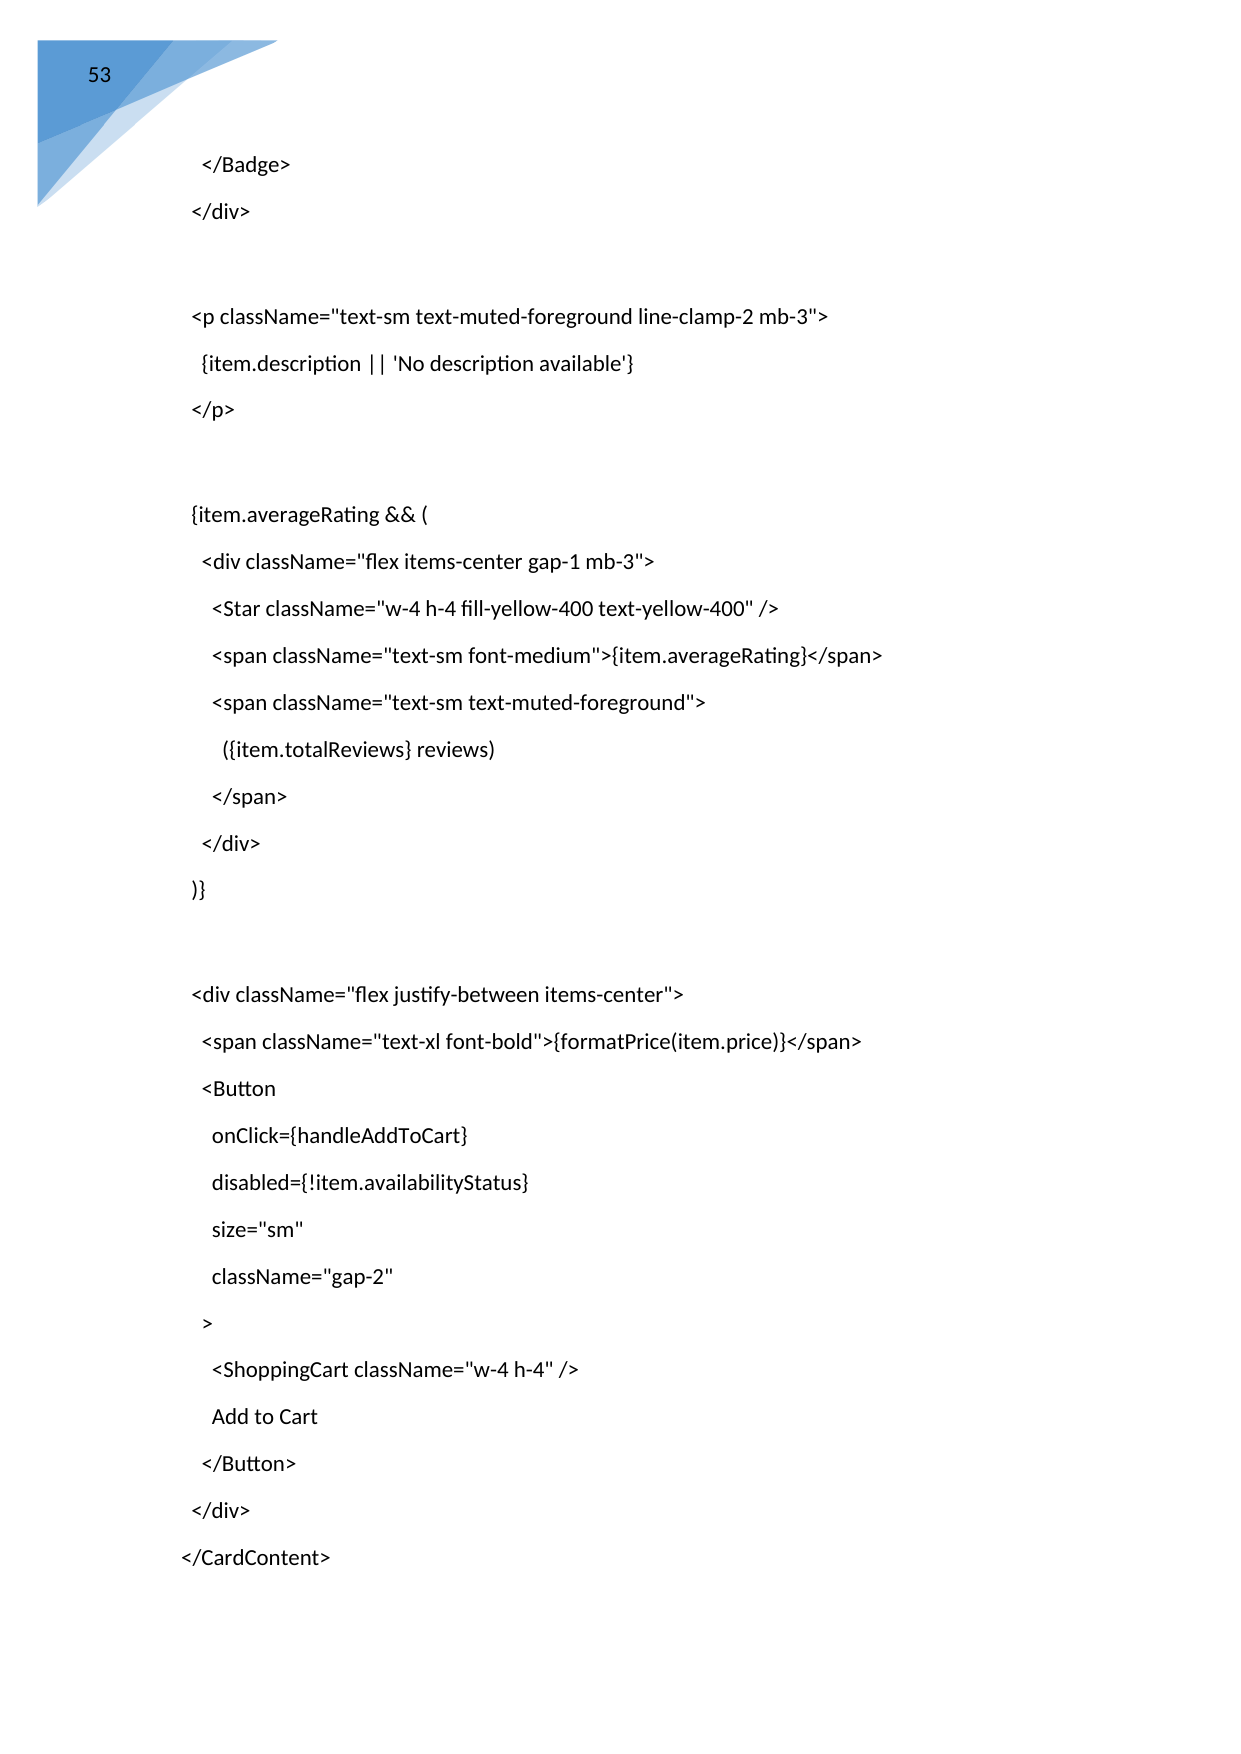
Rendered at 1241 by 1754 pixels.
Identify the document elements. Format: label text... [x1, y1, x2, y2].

text </span> [150, 782, 1090, 810]
text <p className="text-sm text-muted-foreground line-clamp-2 mb-3"> [150, 302, 1090, 330]
text {item.averageRating && ( [150, 501, 1090, 529]
text <span className="text-sm font-medium">{item.averageRating}</span> [150, 641, 1090, 669]
text Add to Cart [150, 1402, 1090, 1431]
text disabled={!item.availabilityStatus} [150, 1168, 1090, 1196]
text <ShoppingCart className="w-4 h-4" /> [150, 1356, 1090, 1384]
text </Badge> [150, 150, 1090, 178]
text <Button [150, 1074, 1090, 1102]
text size="sm" [150, 1215, 1090, 1243]
text </div> [150, 829, 1090, 857]
text </CardContent> [150, 1543, 1090, 1571]
text > [150, 1309, 1090, 1337]
text </p> [150, 396, 1090, 424]
text onClick={handleAddToCart} [150, 1121, 1090, 1149]
picture [37, 40, 279, 209]
text <span className="text-sm text-muted-foreground"> [150, 688, 1090, 716]
text className="gap-2" [150, 1262, 1090, 1290]
text <div className="flex items-center gap-1 mb-3"> [150, 547, 1090, 576]
text </div> [150, 1496, 1090, 1524]
text <div className="flex justify-between items-center"> [150, 981, 1090, 1009]
text </div> [150, 197, 1090, 225]
text )} [150, 876, 1090, 904]
text <span className="text-xl font-bold">{formatPrice(item.price)}</span> [150, 1027, 1090, 1056]
text ({item.totalReviews} reviews) [150, 735, 1090, 763]
text <Star className="w-4 h-4 fill-yellow-400 text-yellow-400" /> [150, 594, 1090, 622]
text {item.description || 'No description available'} [150, 349, 1090, 377]
text </Button> [150, 1449, 1090, 1477]
